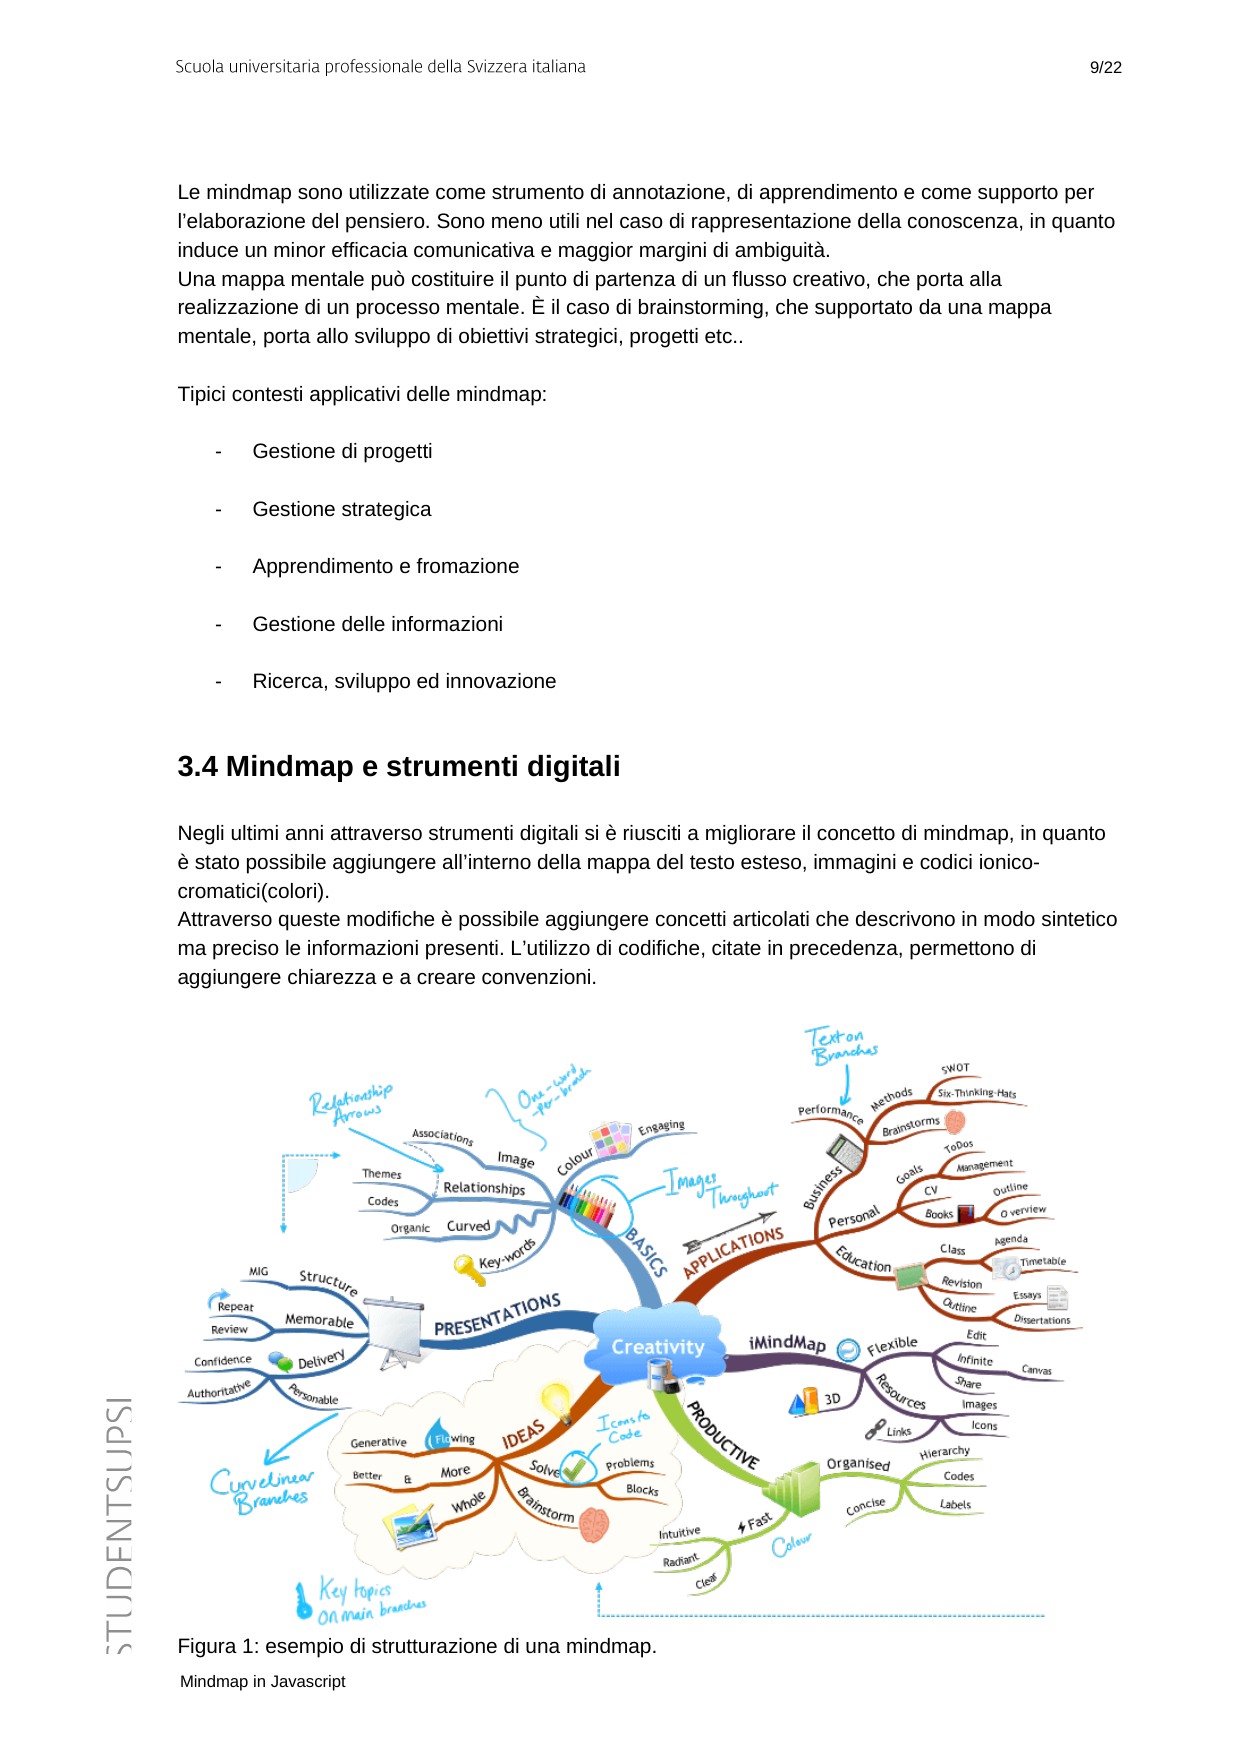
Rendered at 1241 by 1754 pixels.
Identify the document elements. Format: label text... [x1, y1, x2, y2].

picture [168, 53, 602, 80]
picture [106, 1399, 132, 1654]
list Apprendimento e fromazione [215, 554, 1122, 578]
text Figura 1: esempio di strutturazione di una mindmap. [177, 1634, 1122, 1658]
text 3.4 Mindmap e strumenti digitali [177, 749, 1122, 783]
text Negli ultimi anni attraverso strumenti digitali si è riusciti a migliorare il concetto di mindmap, in quanto è stato possibile aggiungere all’interno della mappa del testo esteso, immagini e codici ionico-cromatici(colori). [177, 821, 1122, 902]
text Una mappa mentale può costituire il punto di partenza di un flusso creativo, che porta alla realizzazione di un processo mentale. È il caso di brainstorming, che supportato da una mappa mentale, porta allo sviluppo di obiettivi strategici, progetti etc.. [177, 266, 1122, 348]
text Attraverso queste modifiche è possibile aggiungere concetti articolati che descrivono in modo sintetico ma preciso le informazioni presenti. L’utilizzo di codifiche, citate in precedenza, permettono di aggiungere chiarezza e a creare convenzioni. [177, 907, 1122, 989]
list Ricerca, sviluppo ed innovazione [215, 669, 1122, 693]
list Gestione delle informazioni [215, 611, 1122, 635]
list Gestione di progetti [215, 439, 1122, 463]
text Tipici contesti applicativi delle mindmap: [177, 381, 1122, 405]
text Le mindmap sono utilizzate come strumento di annotazione, di apprendimento e come supporto per l’elaborazione del pensiero. Sono meno utili nel caso di rappresentazione della conoscenza, in quanto induce un minor efficacia comunicativa e maggior margini di ambiguità. [177, 180, 1122, 262]
list Gestione strategica [215, 496, 1122, 520]
picture [177, 1025, 1084, 1626]
